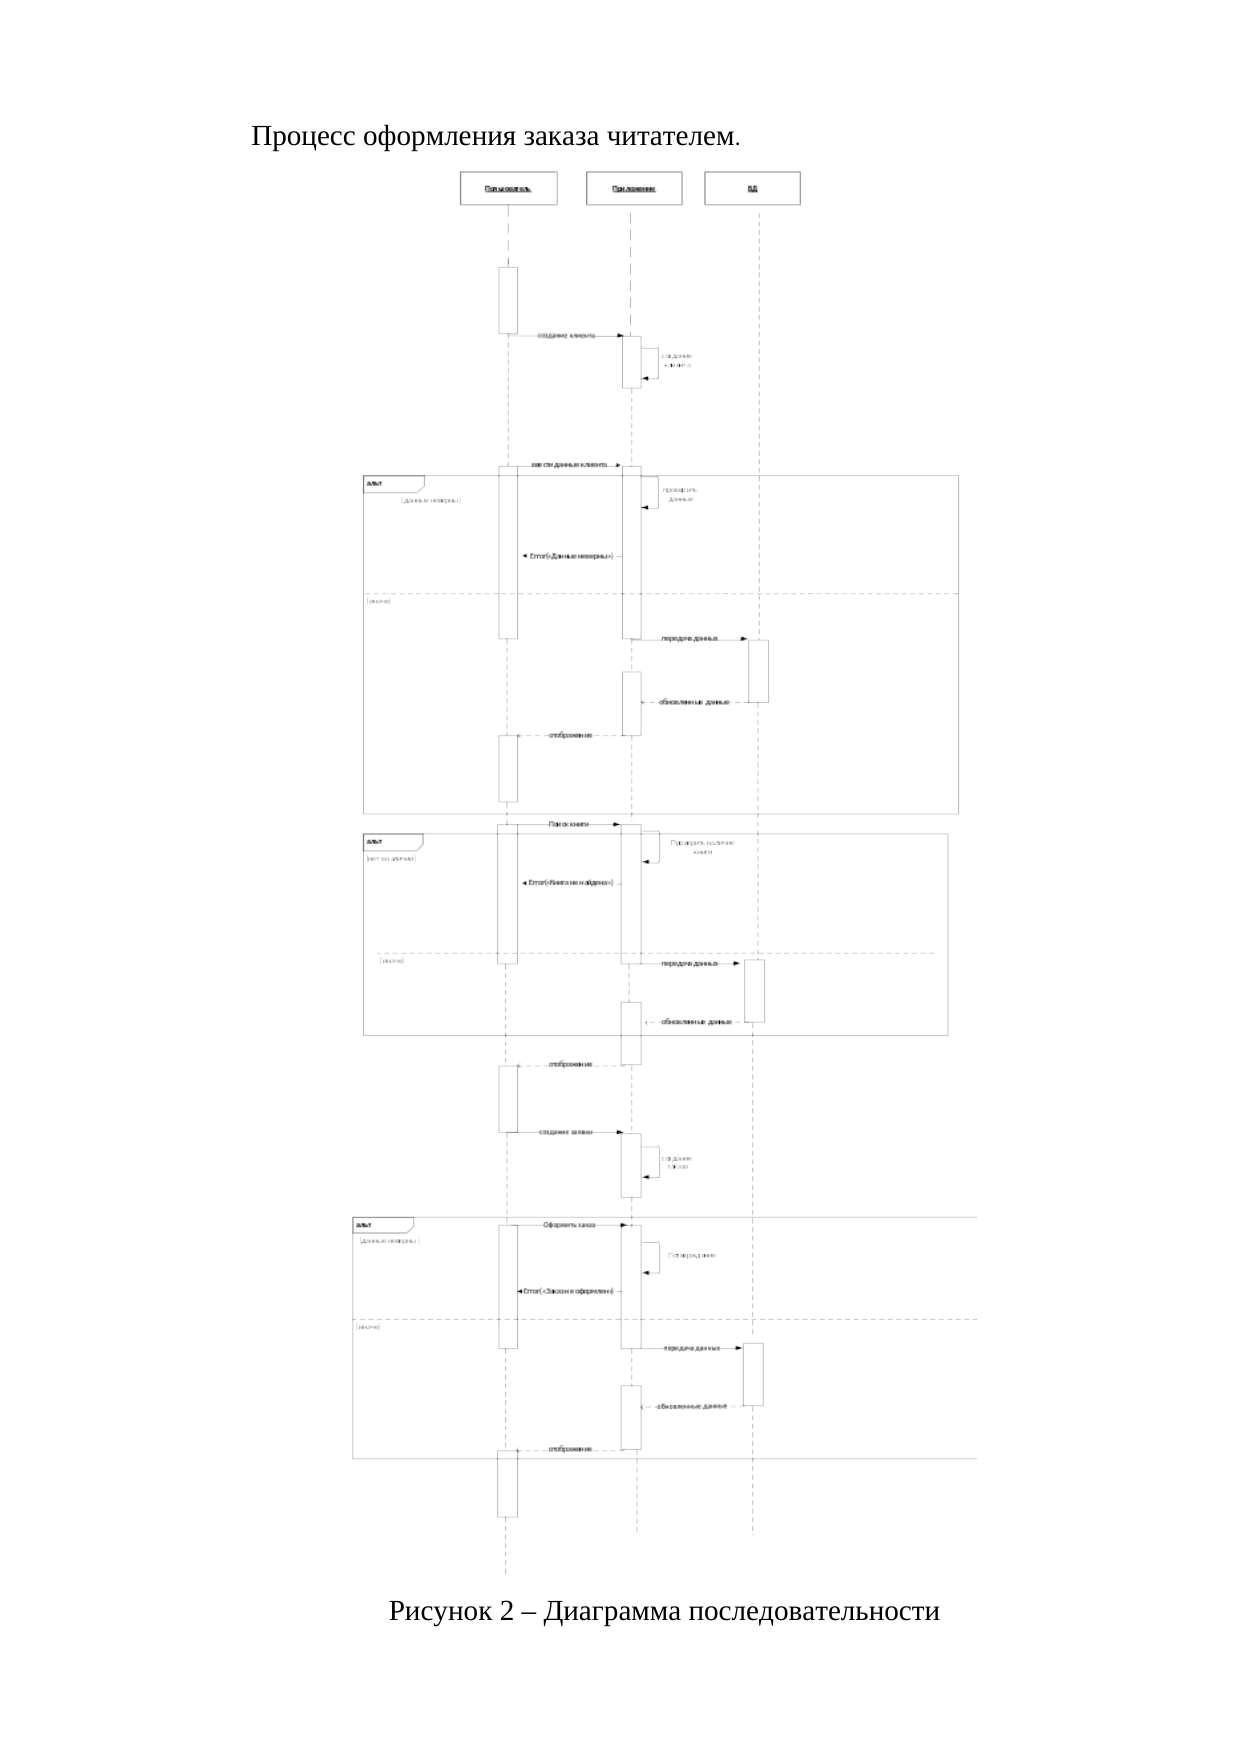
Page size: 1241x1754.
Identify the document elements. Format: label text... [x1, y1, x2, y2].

text Процесс оформления заказа читателем. [177, 118, 1152, 152]
text Рисунок 2 – Диаграмма последовательности [177, 1593, 1152, 1627]
